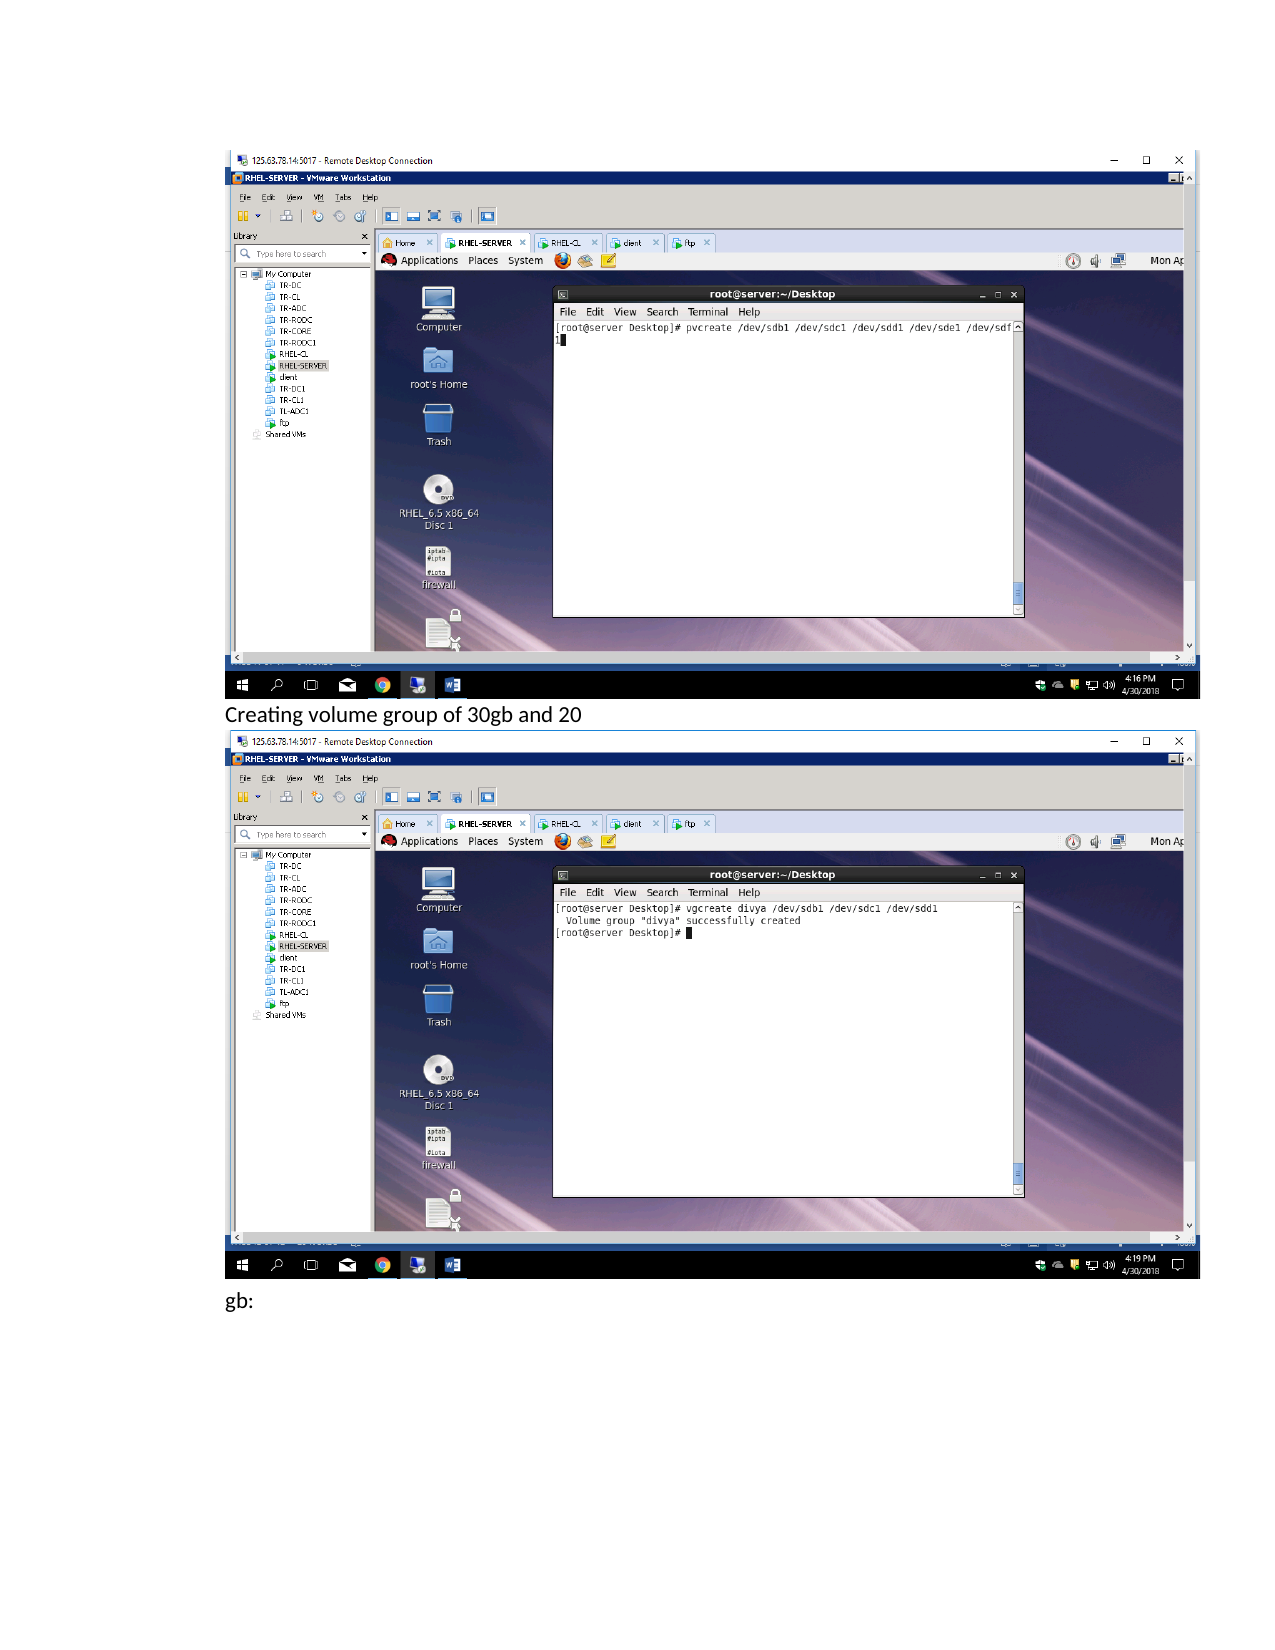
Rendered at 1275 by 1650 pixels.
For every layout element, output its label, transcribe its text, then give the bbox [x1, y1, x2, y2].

picture [225, 730, 1200, 1279]
list Creating volume group of 30gb and 20 gb: [225, 700, 1125, 730]
picture [225, 150, 1200, 699]
list Creating volume group of 30gb and 20 gb: [225, 1279, 1125, 1314]
